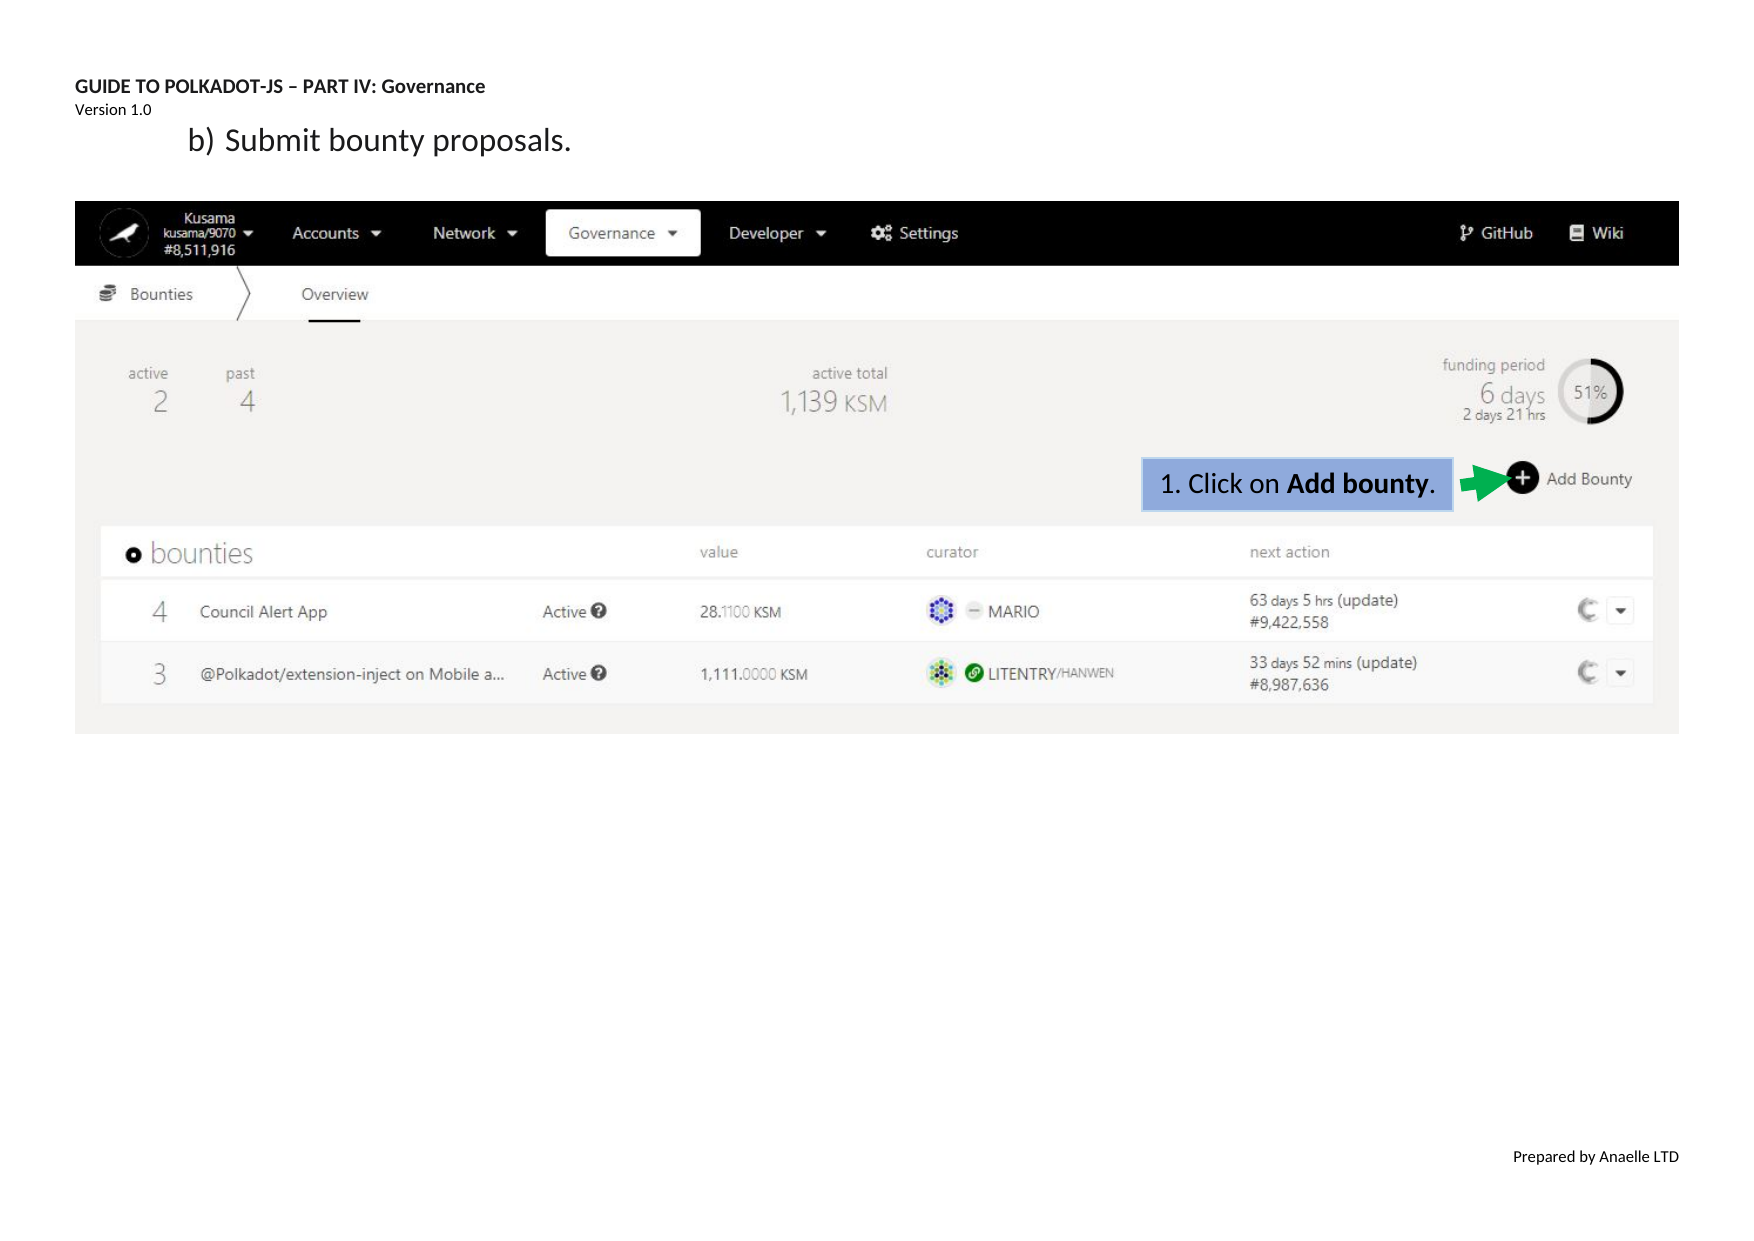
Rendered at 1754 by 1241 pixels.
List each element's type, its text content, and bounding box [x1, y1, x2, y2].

list Submit bounty proposals. [187, 119, 1654, 160]
picture [75, 201, 1679, 734]
